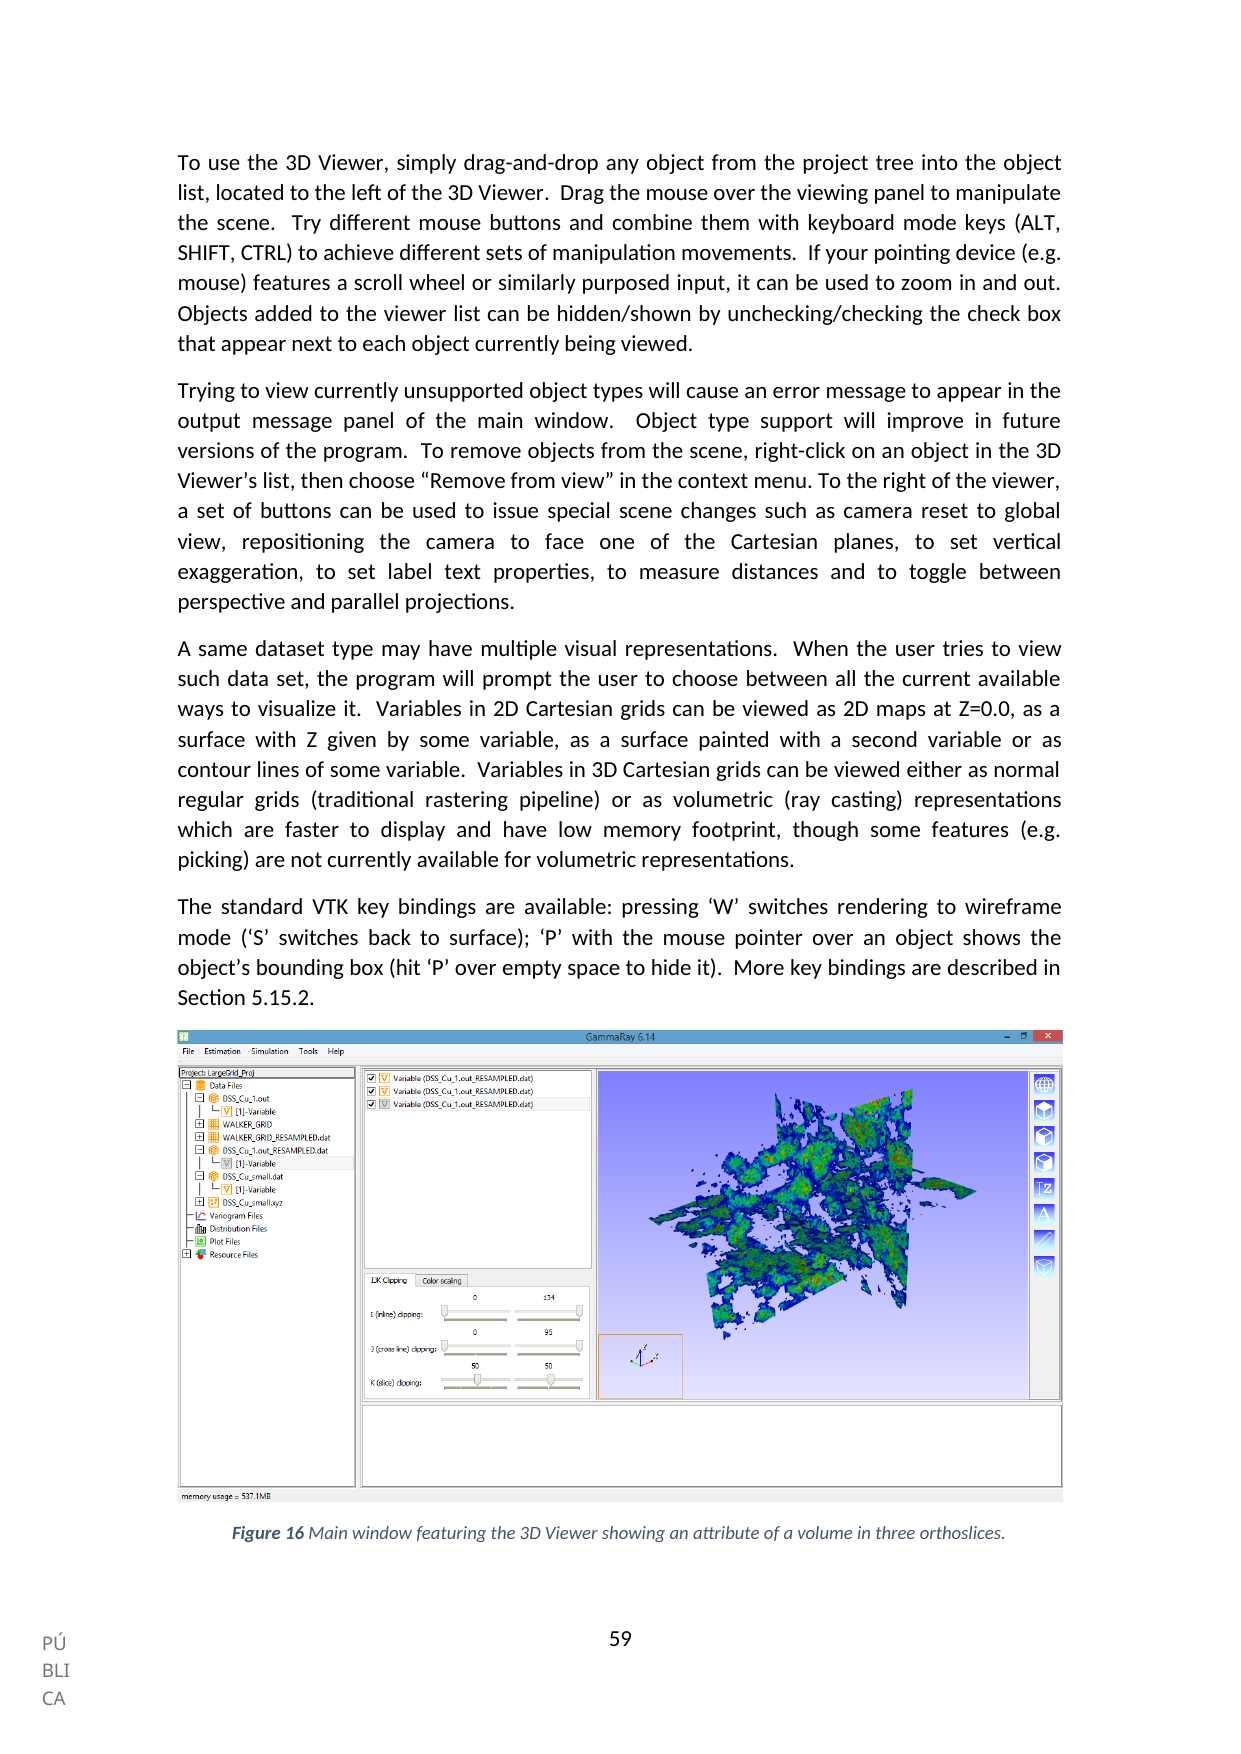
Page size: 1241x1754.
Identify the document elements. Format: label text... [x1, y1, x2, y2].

text To use the 3D Viewer, simply drag-and-drop any object from the project tree into the object list, located to the left of the 3D Viewer. Drag the mouse over the viewing panel to manipulate the scene. Try different mouse buttons and combine them with keyboard mode keys (ALT, SHIFT, CTRL) to achieve different sets of manipulation movements. If your pointing device (e.g. mouse) features a scroll wheel or similarly purposed input, it can be used to zoom in and out. Objects added to the viewer list can be hidden/shown by unchecking/checking the check box that appear next to each object currently being viewed. [177, 148, 1063, 357]
text The standard VTK key bindings are available: pressing ‘W’ switches rendering to wireframe mode (‘S’ switches back to surface); ‘P’ with the mouse pointer over an object shows the object’s bounding box (hit ‘P’ over empty space to hide it). More key bindings are described in Section 5.15.2. [177, 892, 1063, 1011]
text A same dataset type may have multiple visual representations. When the user tries to view such data set, the program will prompt the user to choose between all the current available ways to visualize it. Variables in 2D Cartesian grids can be viewed as 2D maps at Z=0.0, as a surface with Z given by some variable, as a surface painted with a second variable or as contour lines of some variable. Variables in 3D Cartesian grids can be viewed either as normal regular grids (traditional rastering pipeline) or as volumetric (ray casting) representations which are faster to display and have low memory footprint, though some features (e.g. picking) are not currently available for volumetric representations. [177, 634, 1063, 873]
picture [177, 1030, 1063, 1502]
text Figure 16 Main window featuring the 3D Viewer showing an attribute of a volume in three orthoslices. [177, 1521, 1063, 1544]
text Trying to view currently unsupported object types will cause an error message to appear in the output message panel of the main window. Object type support will improve in future versions of the program. To remove objects from the scene, right-click on an object in the 3D Viewer’s list, then choose “Remove from view” in the context menu. To the right of the viewer, a set of buttons can be used to issue special scene changes such as camera reset to global view, repositioning the camera to face one of the Cartesian planes, to set vertical exaggeration, to set label text properties, to measure distances and to toggle between perspective and parallel projections. [177, 376, 1063, 615]
